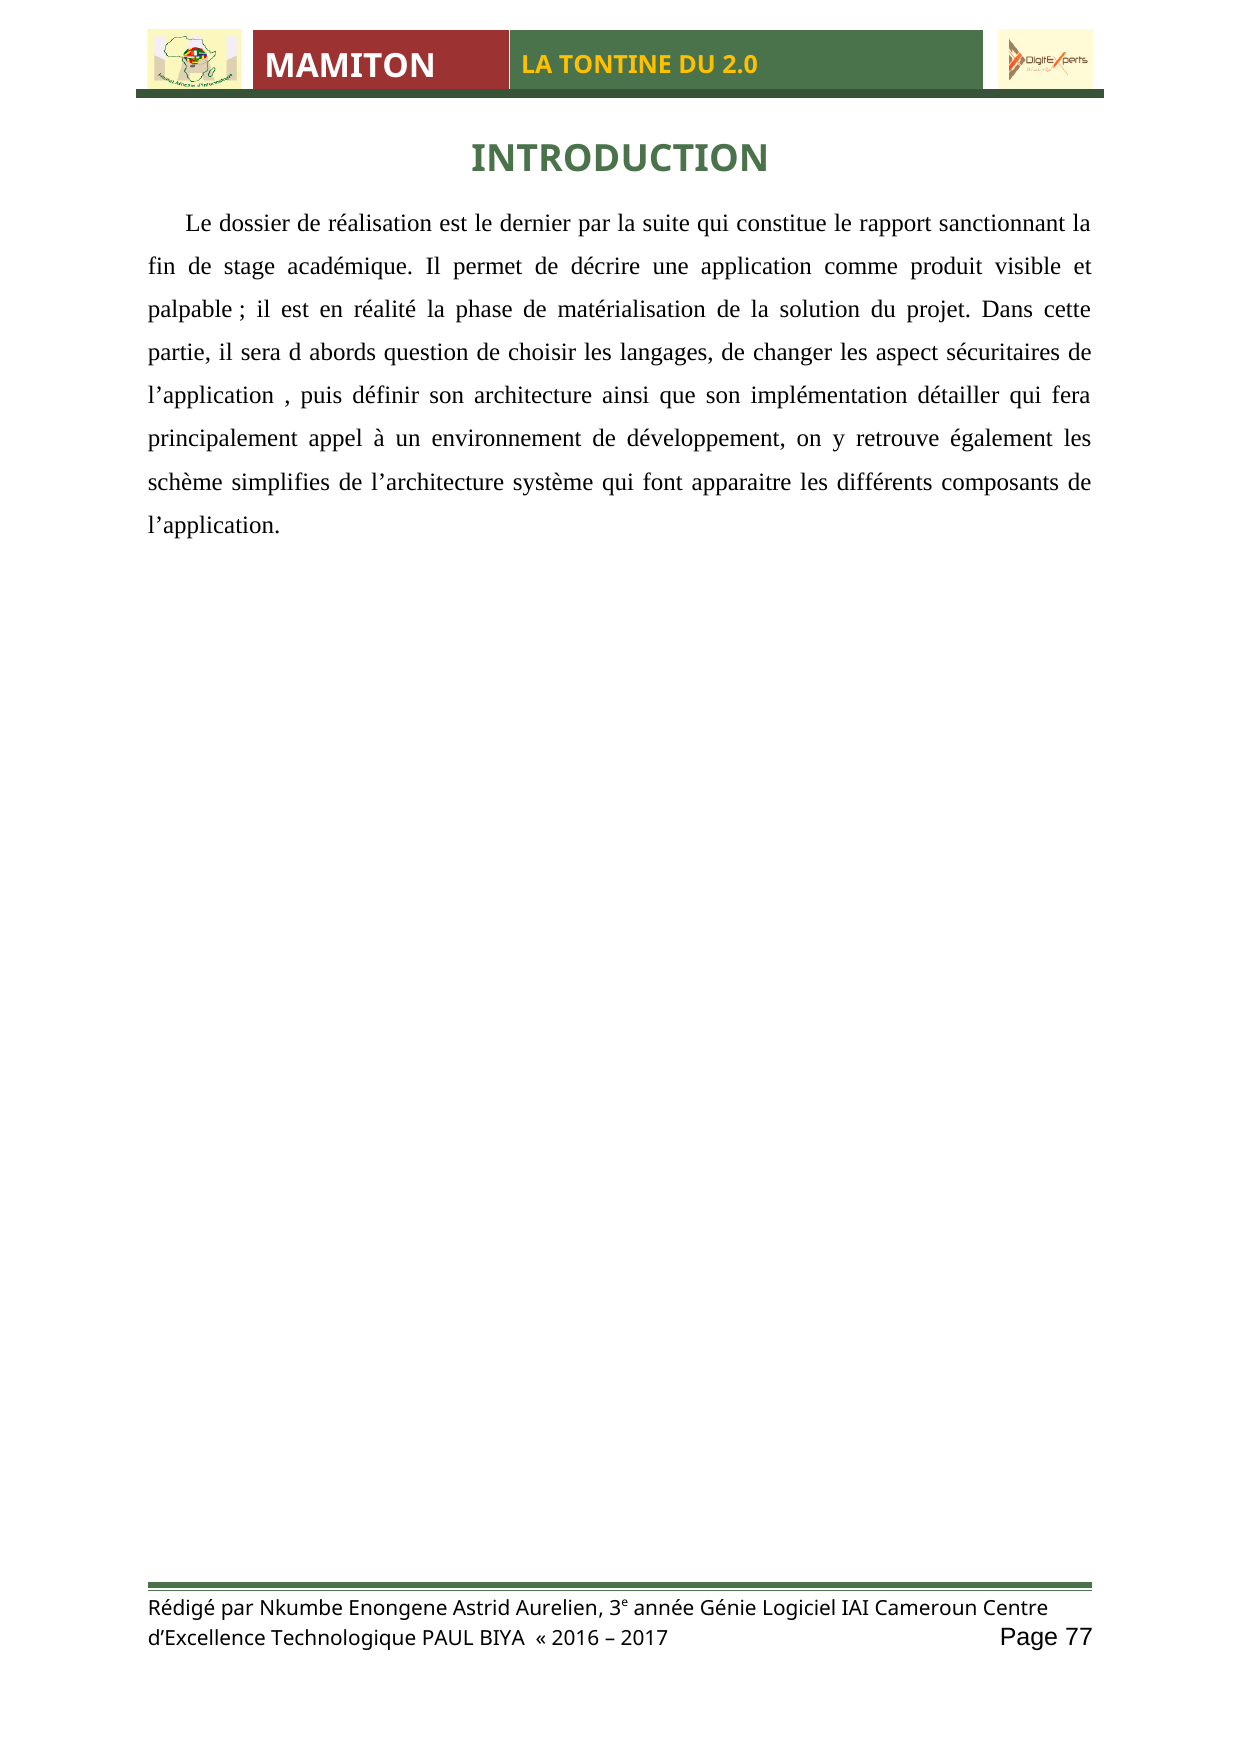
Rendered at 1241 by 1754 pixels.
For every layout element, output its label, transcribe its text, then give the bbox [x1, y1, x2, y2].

subtitle INTRODUCTION [148, 131, 1092, 182]
picture [147, 29, 242, 89]
text Le dossier de réalisation est le dernier par la suite qui constitue le rapport sanctionnant la fin de stage académique. Il permet de décrire une application comme produit visible et palpable ; il est en réalité la phase de matérialisation de la solution du projet. Dans cette partie, il sera d abords question de choisir les langages, de changer les aspect sécuritaires de l’application , puis définir son architecture ainsi que son implémentation détailler qui fera principalement appel à un environnement de développement, on y retrouve également les schème simplifies de l’architecture système qui font apparaitre les différents composants de l’application. [148, 208, 1092, 538]
picture [998, 29, 1093, 89]
